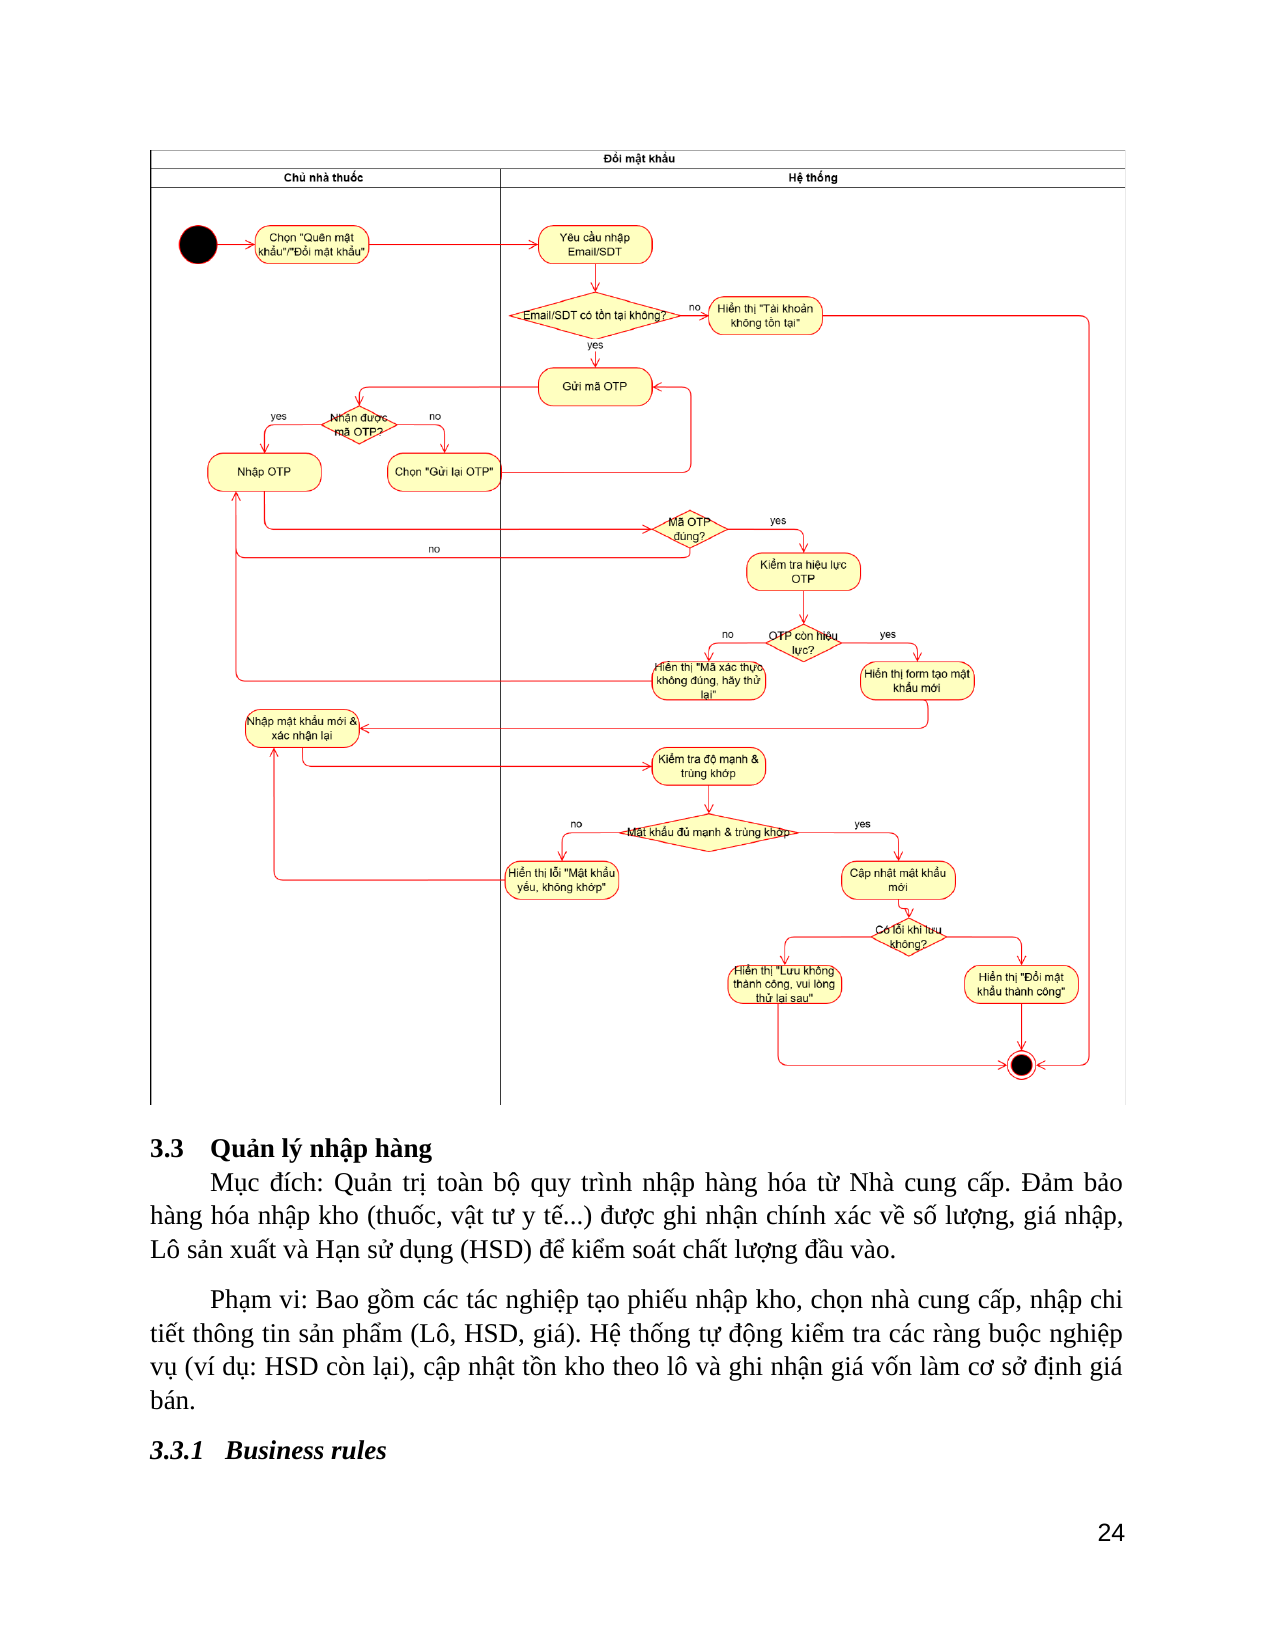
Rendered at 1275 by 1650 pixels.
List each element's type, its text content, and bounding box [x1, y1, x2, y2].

text Mục đích: Quản trị toàn bộ quy trình nhập hàng hóa từ Nhà cung cấp. Đảm bảo hàng hóa nhập kho (thuốc, vật tư y tế...) được ghi nhận chính xác về số lượng, giá nhập, Lô sản xuất và Hạn sử dụng (HSD) để kiểm soát chất lượng đầu vào. [150, 1166, 1125, 1264]
text Phạm vi: Bao gồm các tác nghiệp tạo phiếu nhập kho, chọn nhà cung cấp, nhập chi tiết thông tin sản phẩm (Lô, HSD, giá). Hệ thống tự động kiểm tra các ràng buộc nghiệp vụ (ví dụ: HSD còn lại), cập nhật tồn kho theo lô và ghi nhận giá vốn làm cơ sở định giá bán. [150, 1283, 1125, 1415]
picture [150, 150, 1125, 1105]
text Quản lý nhập hàng [150, 1132, 1125, 1163]
subtitle Business rules [150, 1434, 1125, 1465]
